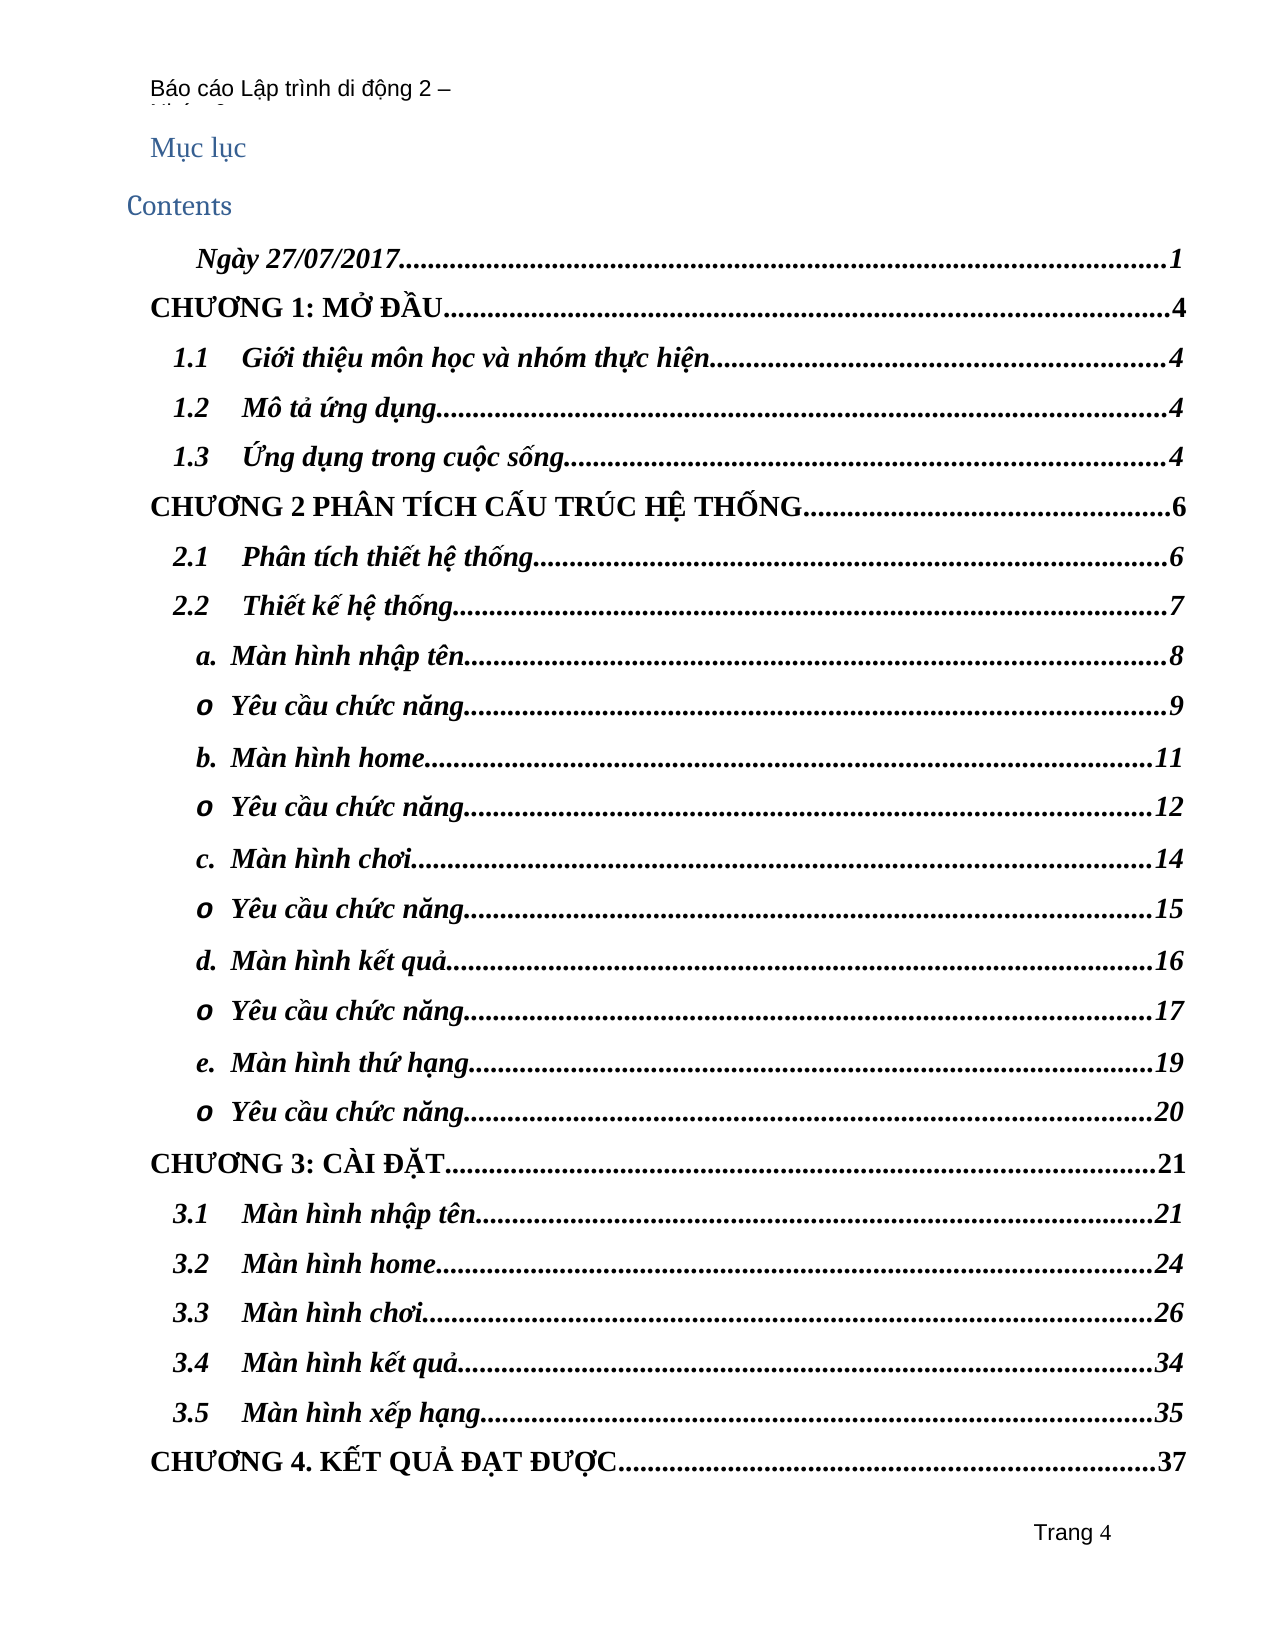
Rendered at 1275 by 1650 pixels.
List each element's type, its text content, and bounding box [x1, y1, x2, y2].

text Mục lục [150, 130, 1187, 164]
